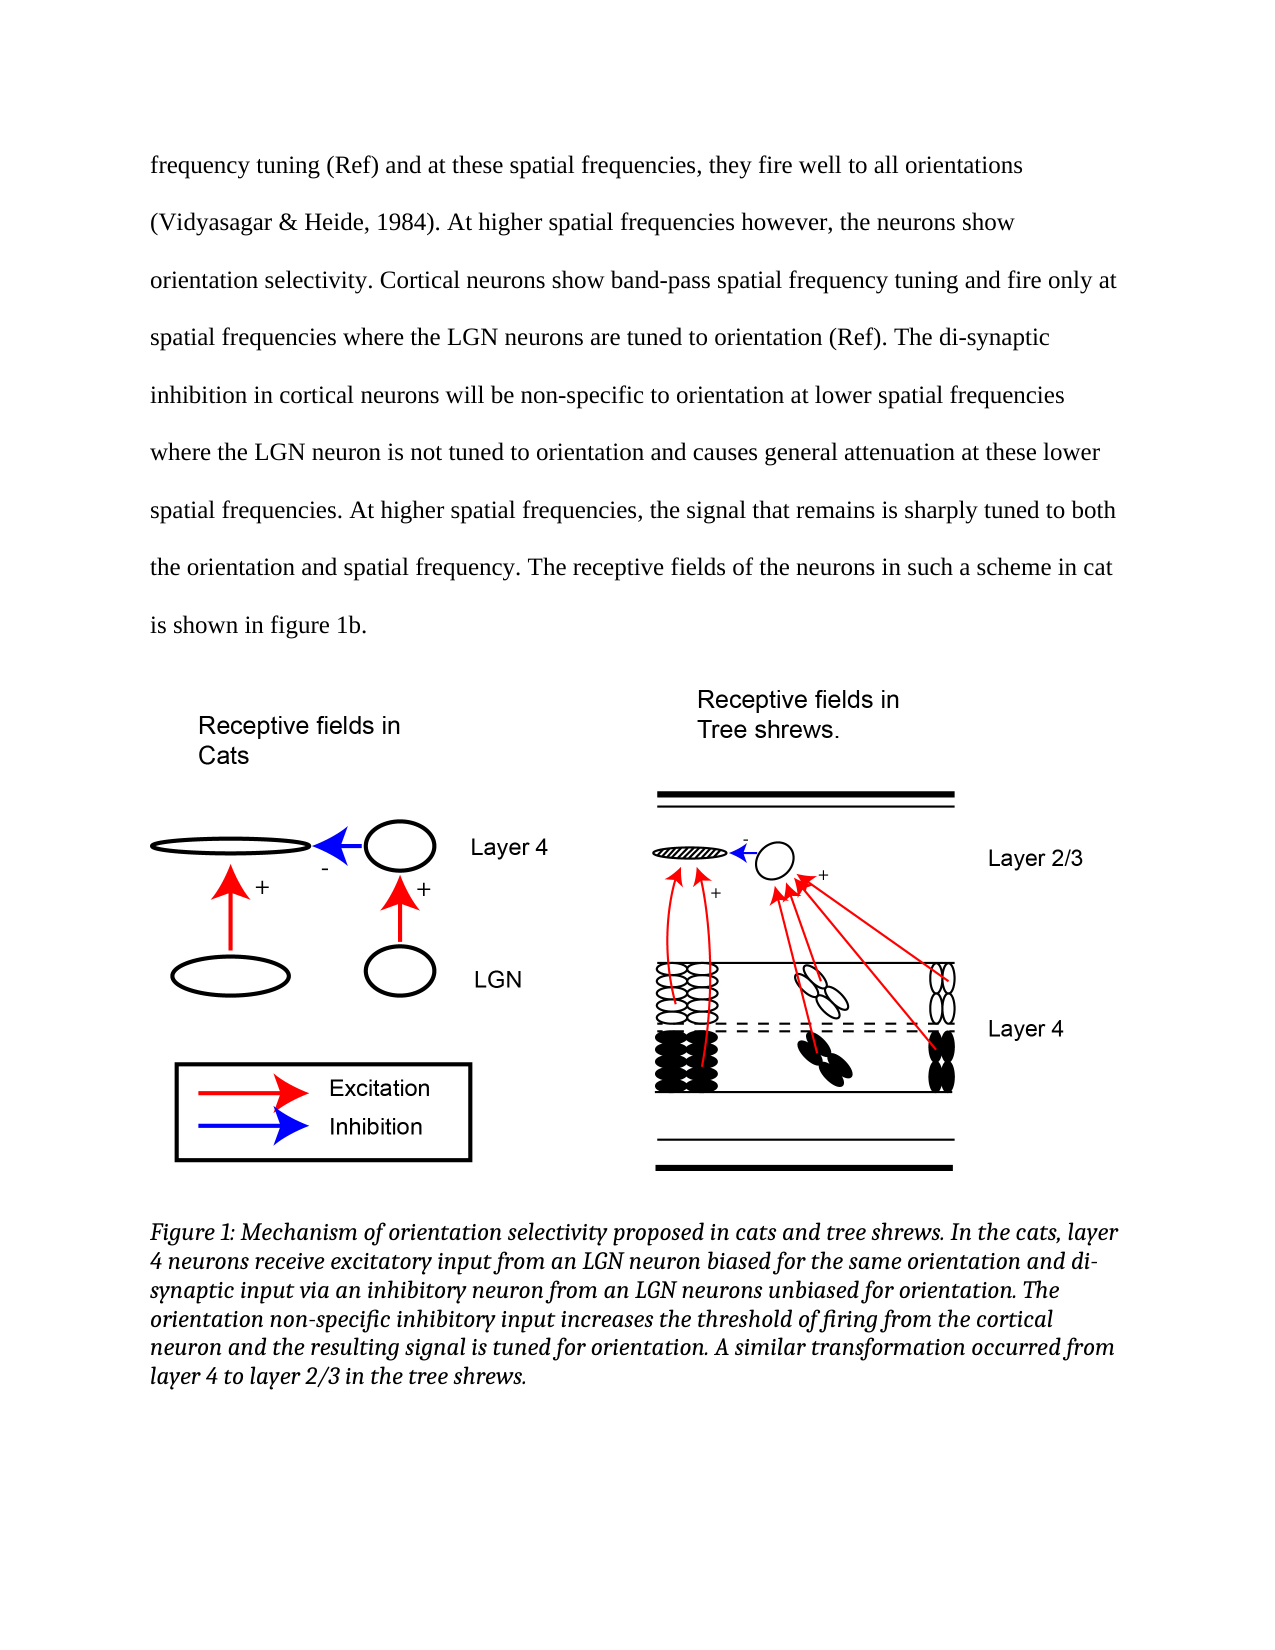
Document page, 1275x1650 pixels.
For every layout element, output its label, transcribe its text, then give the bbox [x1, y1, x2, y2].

picture [150, 686, 1097, 1171]
text Figure 1: Mechanism of orientation selectivity proposed in cats and tree shrews. In the cats, layer 4 neurons receive excitatory input from an LGN neuron biased for the same orientation and di-synaptic input via an inhibitory neuron from an LGN neurons unbiased for orientation. The orientation non-specific inhibitory input increases the threshold of firing from the cortical neuron and the resulting signal is tuned for orientation. A similar transformation occurred from layer 4 to layer 2/3 in the tree shrews. [150, 1218, 1125, 1391]
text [150, 150, 1125, 639]
